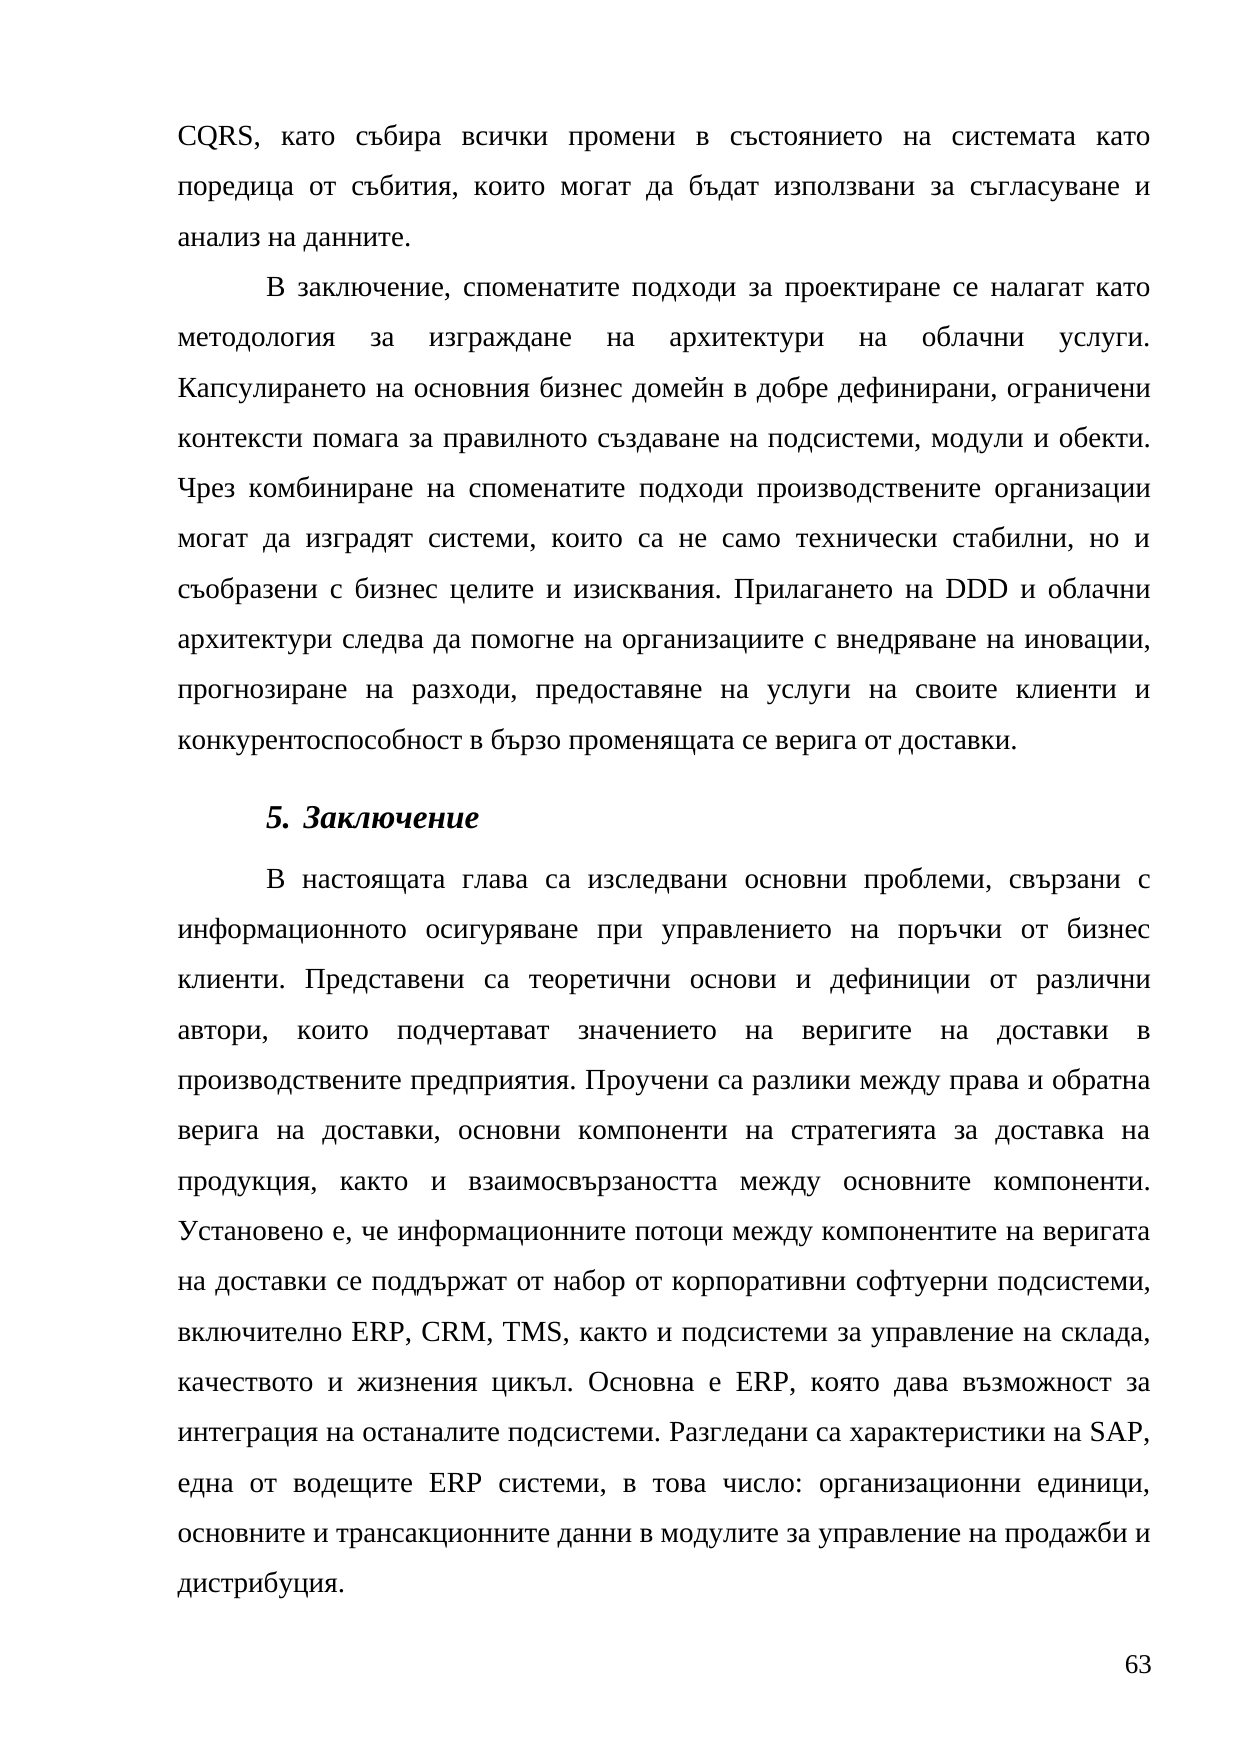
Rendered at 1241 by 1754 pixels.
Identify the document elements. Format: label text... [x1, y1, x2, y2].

text В заключение, споменатите подходи за проектиране се налагат като методология за изграждане на архитектури на облачни услуги. Капсулирането на основния бизнес домейн в добре дефинирани, ограничени контексти помага за правилното създаване на подсистеми, модули и обекти. Чрез комбиниране на споменатите подходи производствените организации могат да изградят системи, които са не само технически стабилни, но и съобразени с бизнес целите и изисквания. Прилагането на DDD и облачни архитектури следва да помогне на организациите с внедряване на иновации, прогнозиране на разходи, предоставяне на услуги на своите клиенти и конкурентоспособност в бързо променящата се верига от доставки. [177, 269, 1152, 755]
subtitle Заключение [266, 797, 1152, 836]
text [177, 118, 1152, 252]
text В настоящата глава са изследвани основни проблеми, свързани с информационното осигуряване при управлението на поръчки от бизнес клиенти. Представени са теоретични основи и дефиниции от различни автори, които подчертават значението на веригите на доставки в производствените предприятия. Проучени са разлики между права и обратна верига на доставки, основни компоненти на стратегията за доставка на продукция, както и взаимосвързаността между основните компоненти. Установено е, че информационните потоци между компонентите на веригата на доставки се поддържат от набор от корпоративни софтуерни подсистеми, включително ERP, CRM, TMS, както и подсистеми за управление на склада, качеството и жизнения цикъл. Основна е ERP, която дава възможност за интеграция на останалите подсистеми. Разгледани са характеристики на SAP, една от водещите ERP системи, в това число: организационни единици, основните и трансакционните данни в модулите за управление на продажби и дистрибуция. [177, 861, 1152, 1599]
